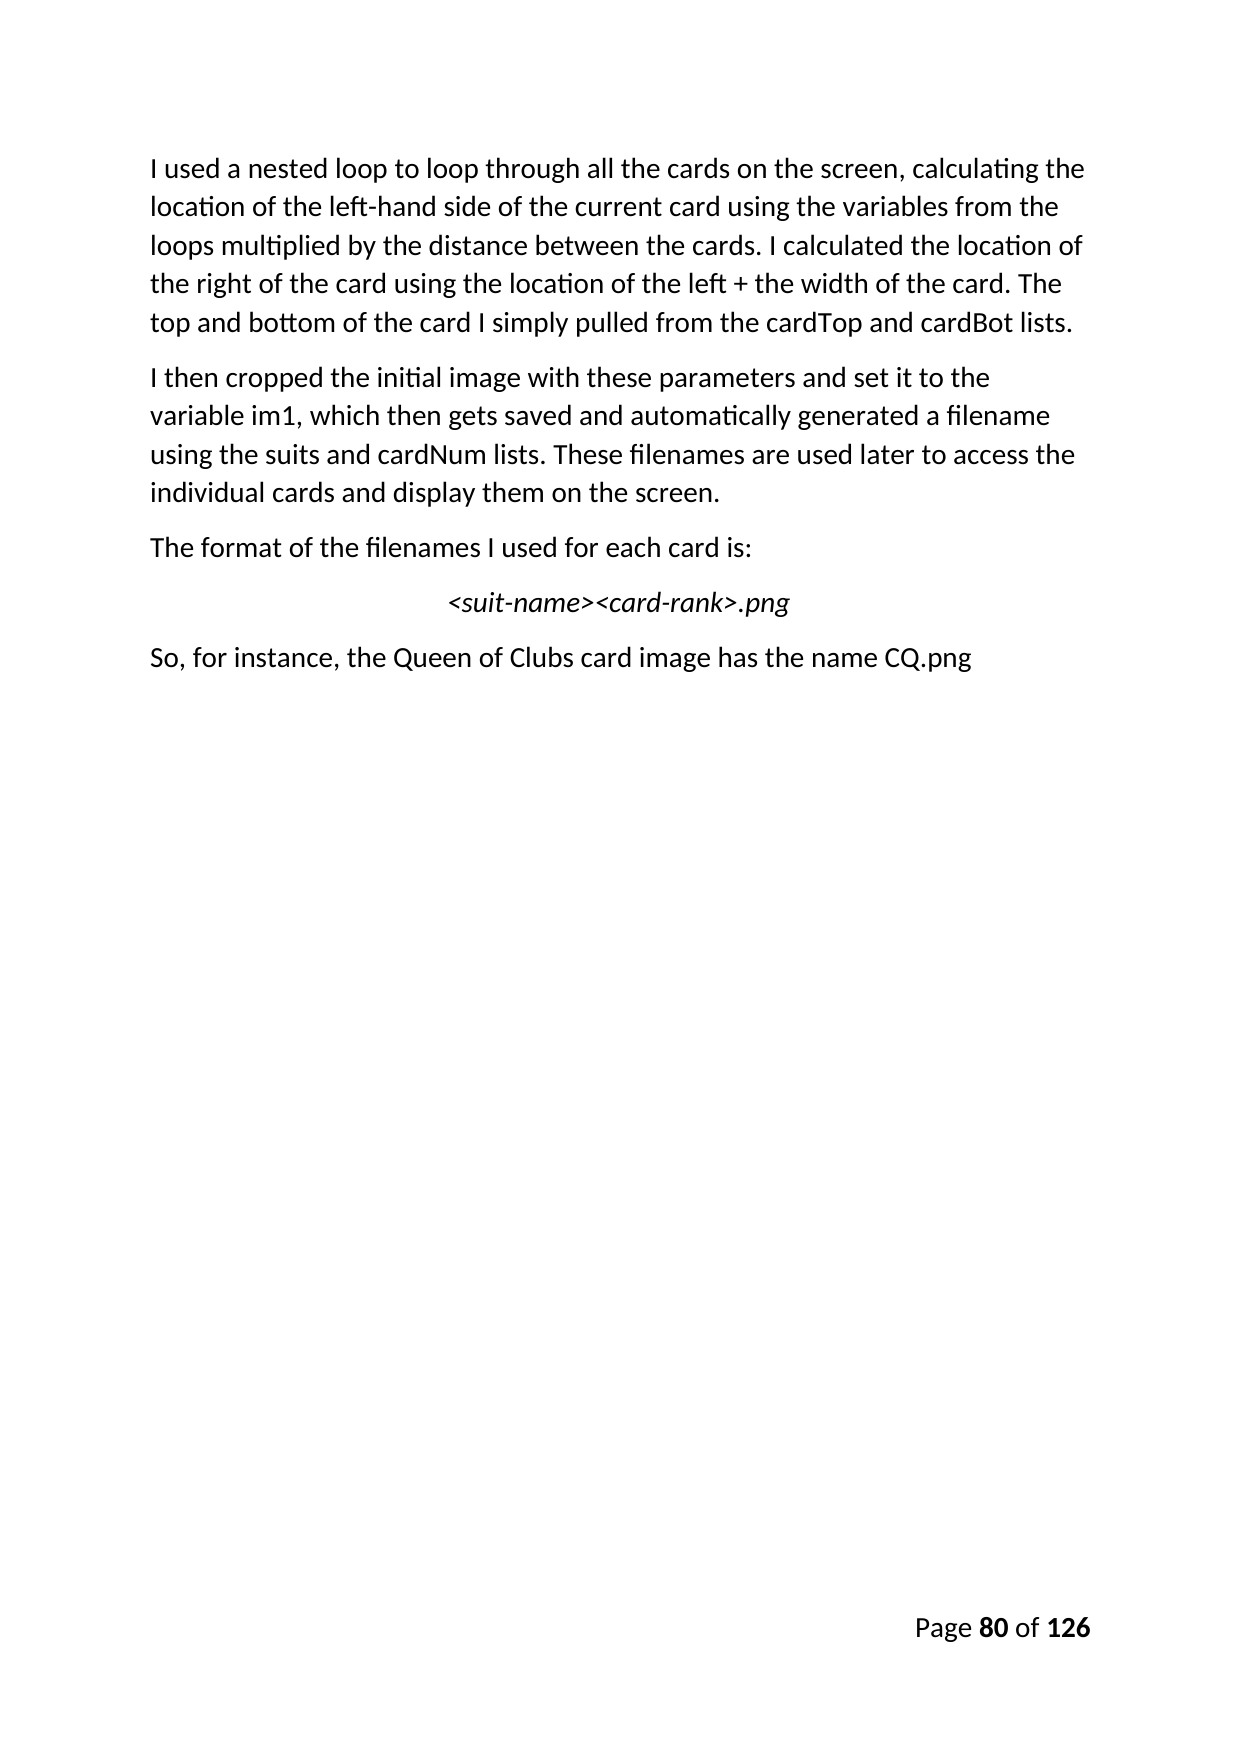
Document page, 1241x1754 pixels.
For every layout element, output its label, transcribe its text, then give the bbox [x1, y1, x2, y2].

text The format of the filenames I used for each card is: [150, 529, 1090, 565]
text <suit-name><card-rank>.png [150, 584, 1090, 620]
text So, for instance, the Queen of Clubs card image has the name CQ.png [150, 639, 1090, 675]
text I then cropped the initial image with these parameters and set it to the variable im1, which then gets saved and automatically generated a filename using the suits and cardNum lists. These filenames are used later to access the individual cards and display them on the screen. [150, 359, 1090, 510]
text I used a nested loop to loop through all the cards on the screen, calculating the location of the left-hand side of the current card using the variables from the loops multiplied by the distance between the cards. I calculated the location of the right of the card using the location of the left + the width of the card. The top and bottom of the card I simply pulled from the cardTop and cardBot lists. [150, 150, 1090, 339]
